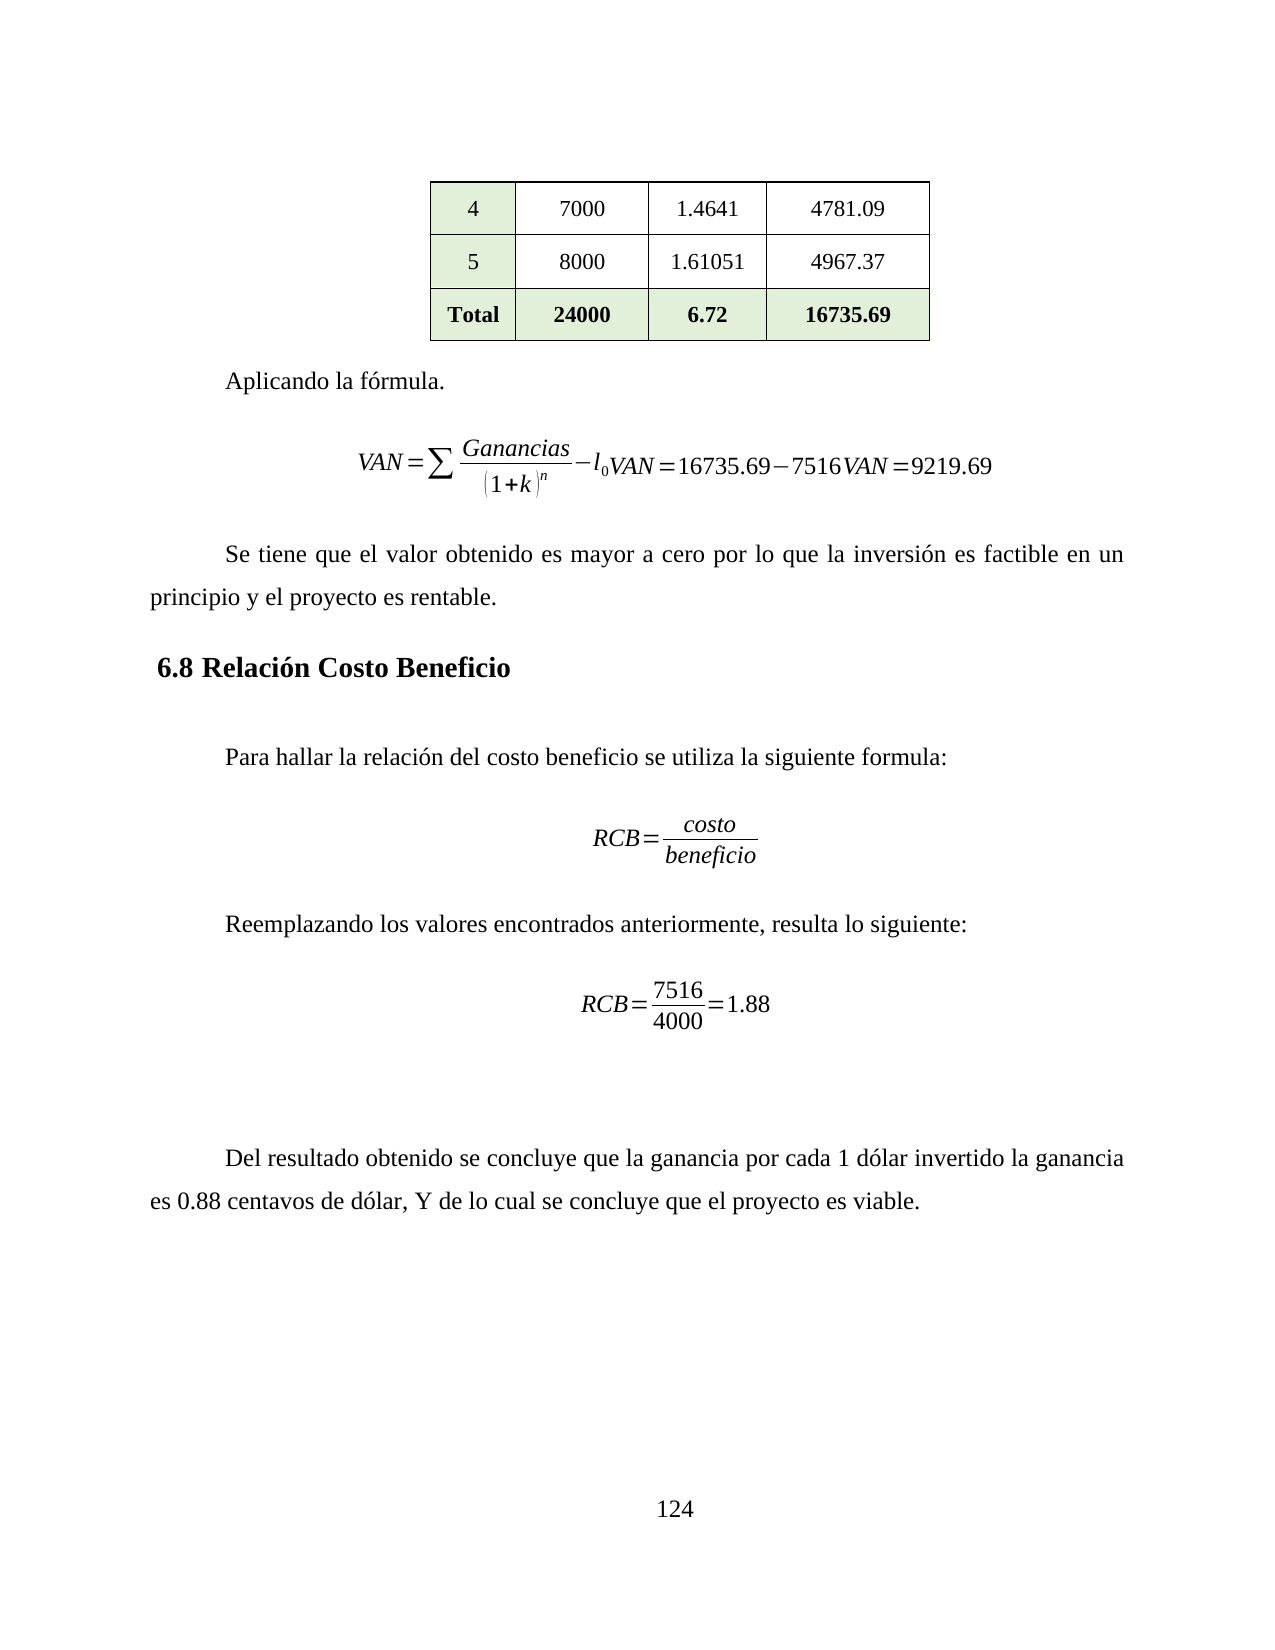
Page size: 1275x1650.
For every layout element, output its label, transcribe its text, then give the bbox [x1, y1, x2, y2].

table_cell 1.4641 [649, 183, 766, 234]
text Aplicando la fórmula. [150, 366, 1125, 395]
table_cell Total [431, 289, 515, 340]
table_cell 24000 [516, 289, 648, 340]
table_cell 4967.37 [767, 235, 929, 287]
table_cell 6.72 [649, 289, 766, 340]
table_cell 8000 [516, 235, 648, 287]
table_cell 4 [431, 183, 515, 234]
table_cell 5 [431, 235, 515, 287]
text Se tiene que el valor obtenido es mayor a cero por lo que la inversión es factible en un principio y el proyecto es rentable. [150, 539, 1125, 611]
text Para hallar la relación del costo beneficio se utiliza la siguiente formula: [150, 742, 1125, 771]
table_cell 1.61051 [649, 235, 766, 287]
text Reemplazando los valores encontrados anteriormente, resulta lo siguiente: [150, 909, 1125, 937]
table_cell 7000 [516, 183, 648, 234]
table_cell 16735.69 [767, 289, 929, 340]
text Del resultado obtenido se concluye que la ganancia por cada 1 dólar invertido la ganancia es 0.88 centavos de dólar, Y de lo cual se concluye que el proyecto es viable. [150, 1143, 1125, 1215]
table_cell 4781.09 [767, 183, 929, 234]
subtitle Relación Costo Beneficio [157, 650, 1125, 684]
